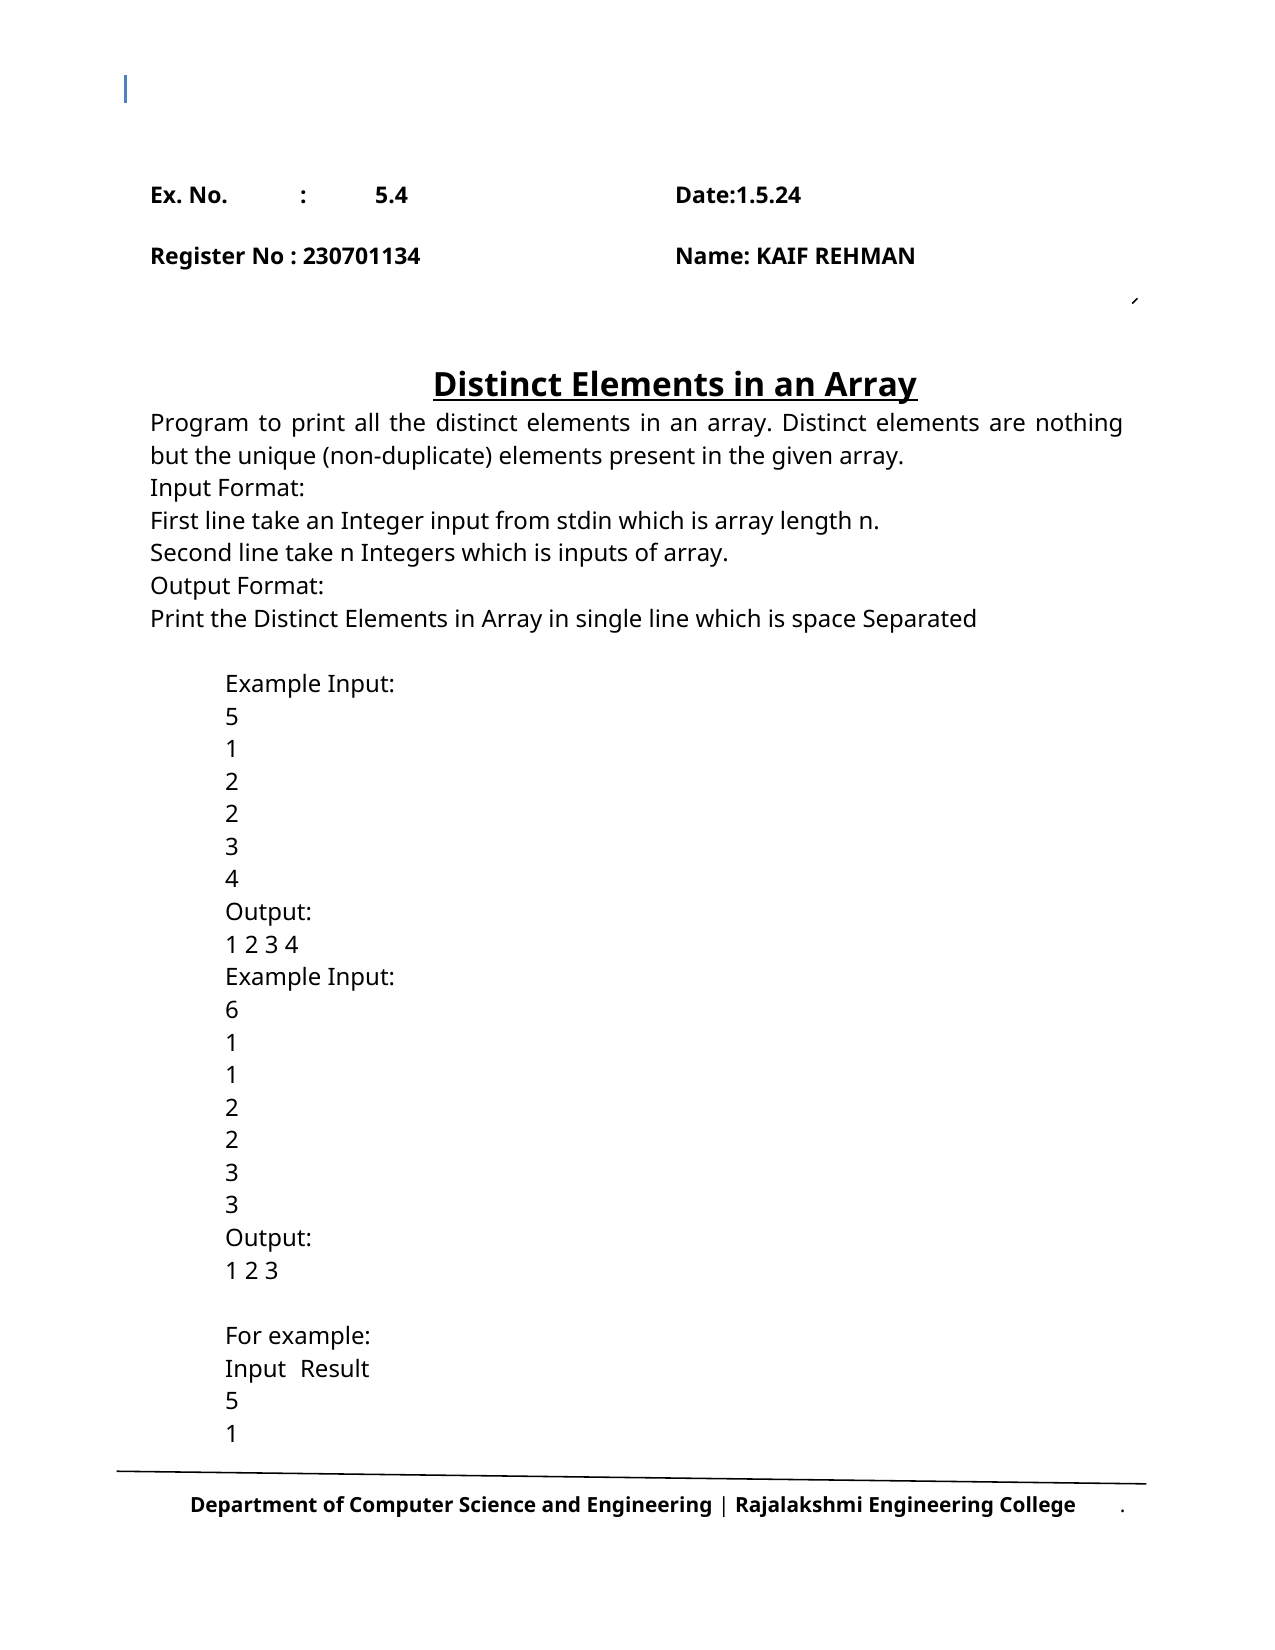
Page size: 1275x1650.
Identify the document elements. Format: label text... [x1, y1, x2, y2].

text Ex. No. : 5.4 Date:1.5.24 [150, 179, 1125, 210]
text 2 [225, 1091, 1125, 1123]
text 3 [225, 830, 1125, 862]
text 5 [225, 1384, 1125, 1417]
text Register No : 230701134 Name: KAIF REHMAN [150, 239, 1125, 271]
text 1 [225, 732, 1125, 764]
text 2 [225, 1123, 1125, 1156]
text 3 [225, 1188, 1125, 1221]
text 1 2 3 [225, 1253, 1125, 1286]
text First line take an Integer input from stdin which is array length n. [150, 504, 1125, 536]
text 5 [225, 699, 1125, 732]
text 1 [225, 1417, 1125, 1449]
text Example Input: [225, 960, 1125, 993]
text 2 [225, 797, 1125, 830]
text Output: [225, 1221, 1125, 1253]
text Second line take n Integers which is inputs of array. [150, 536, 1125, 569]
text 1 [225, 1058, 1125, 1091]
text 3 [225, 1156, 1125, 1188]
text For example: [225, 1319, 1125, 1351]
text Output: [225, 895, 1125, 927]
text Print the Distinct Elements in Array in single line which is space Separated [150, 601, 1125, 634]
text 6 [225, 993, 1125, 1025]
text 1 [225, 1025, 1125, 1058]
text Program to print all the distinct elements in an array. Distinct elements are nothing but the unique (non-duplicate) elements present in the given array. [150, 406, 1125, 471]
text 4 [225, 862, 1125, 895]
text Example Input: [225, 667, 1125, 699]
text Output Format: [150, 569, 1125, 601]
text Distinct Elements in an Array [225, 360, 1125, 406]
text Input Format: [150, 471, 1125, 504]
text Input Result [225, 1351, 1125, 1384]
text 1 2 3 4 [225, 927, 1125, 960]
text 2 [225, 764, 1125, 797]
